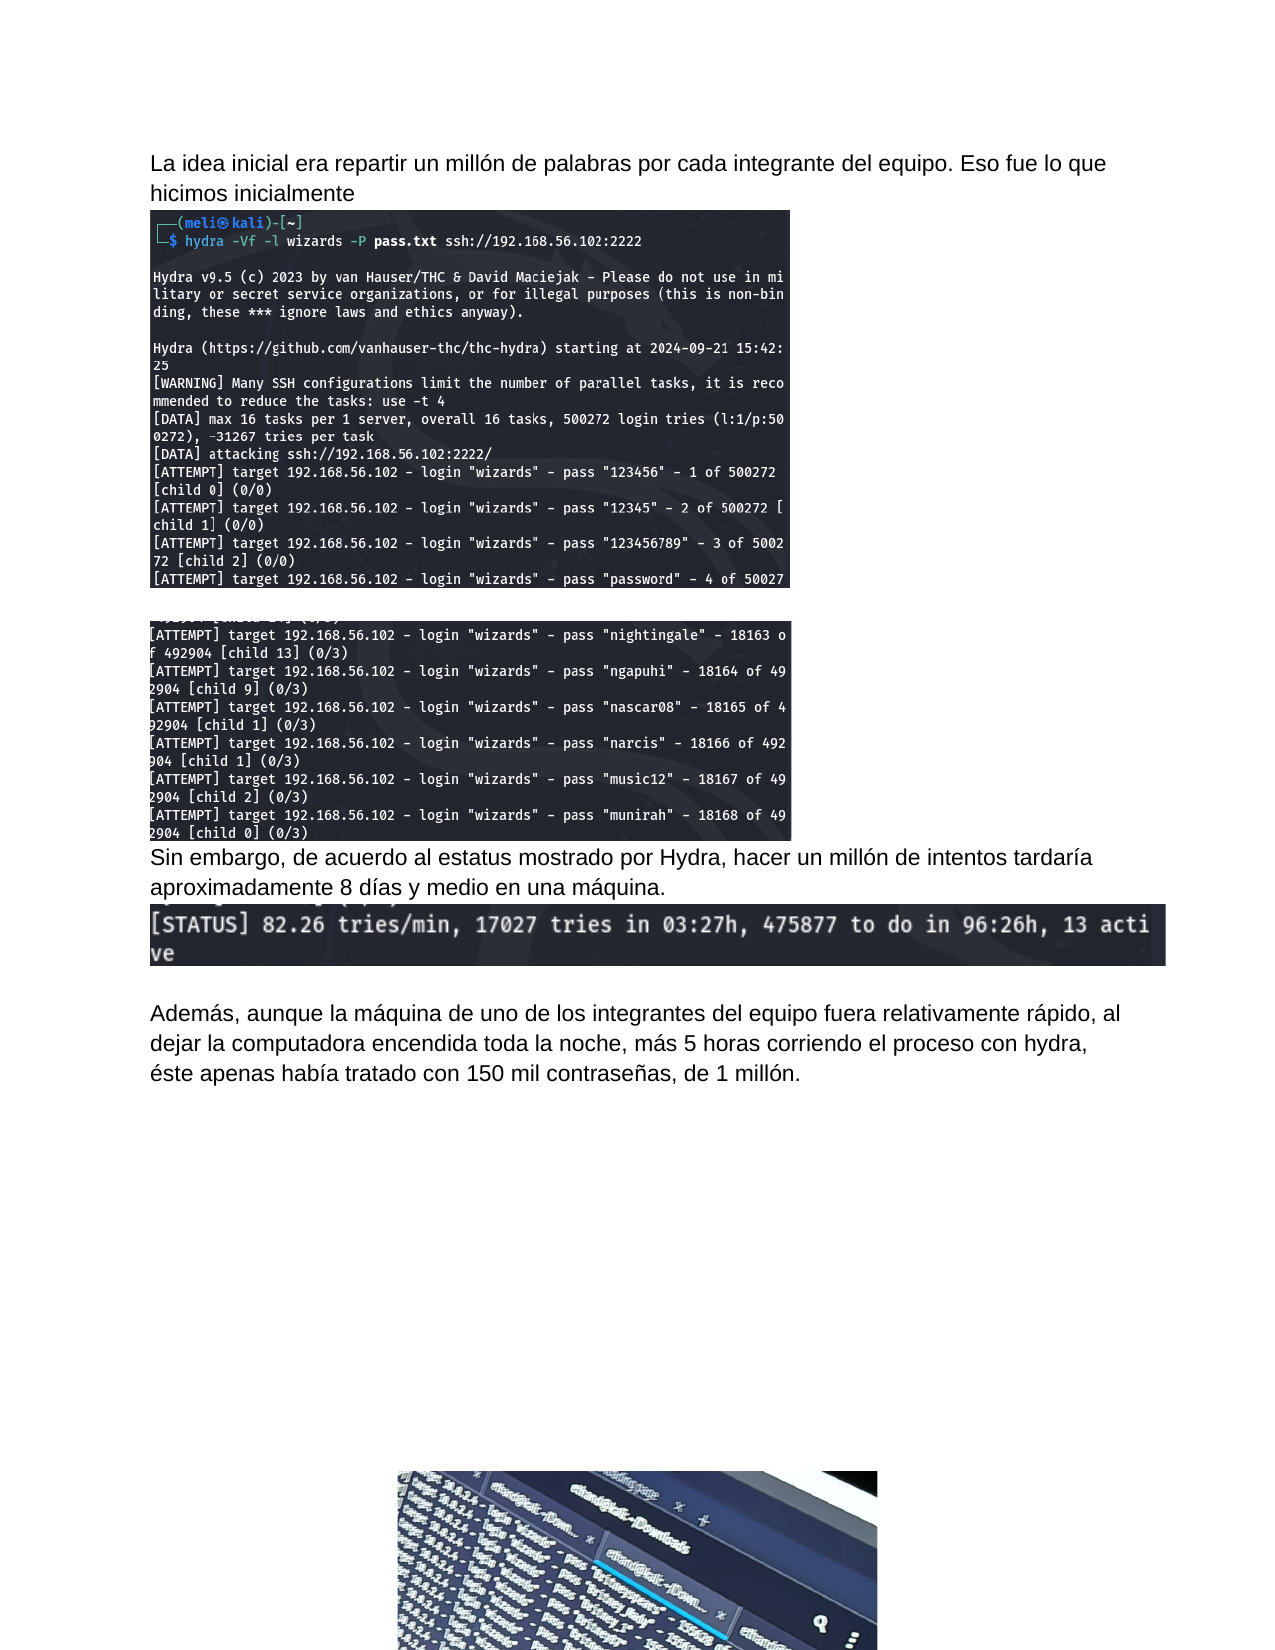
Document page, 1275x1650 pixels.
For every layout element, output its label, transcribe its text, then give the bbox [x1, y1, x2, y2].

picture [150, 210, 790, 588]
picture [150, 621, 792, 841]
text La idea inicial era repartir un millón de palabras por cada integrante del equipo. Eso fue lo que hicimos inicialmente [150, 150, 1125, 207]
text Además, aunque la máquina de uno de los integrantes del equipo fuera relativamente rápido, al dejar la computadora encendida toda la noche, más 5 horas corriendo el proceso con hydra, éste apenas había tratado con 150 mil contraseñas, de 1 millón. [150, 999, 1125, 1086]
picture [150, 904, 1166, 966]
picture [397, 1471, 878, 1650]
text Sin embargo, de acuerdo al estatus mostrado por Hydra, hacer un millón de intentos tardaría aproximadamente 8 días y medio en una máquina. [150, 844, 1125, 901]
